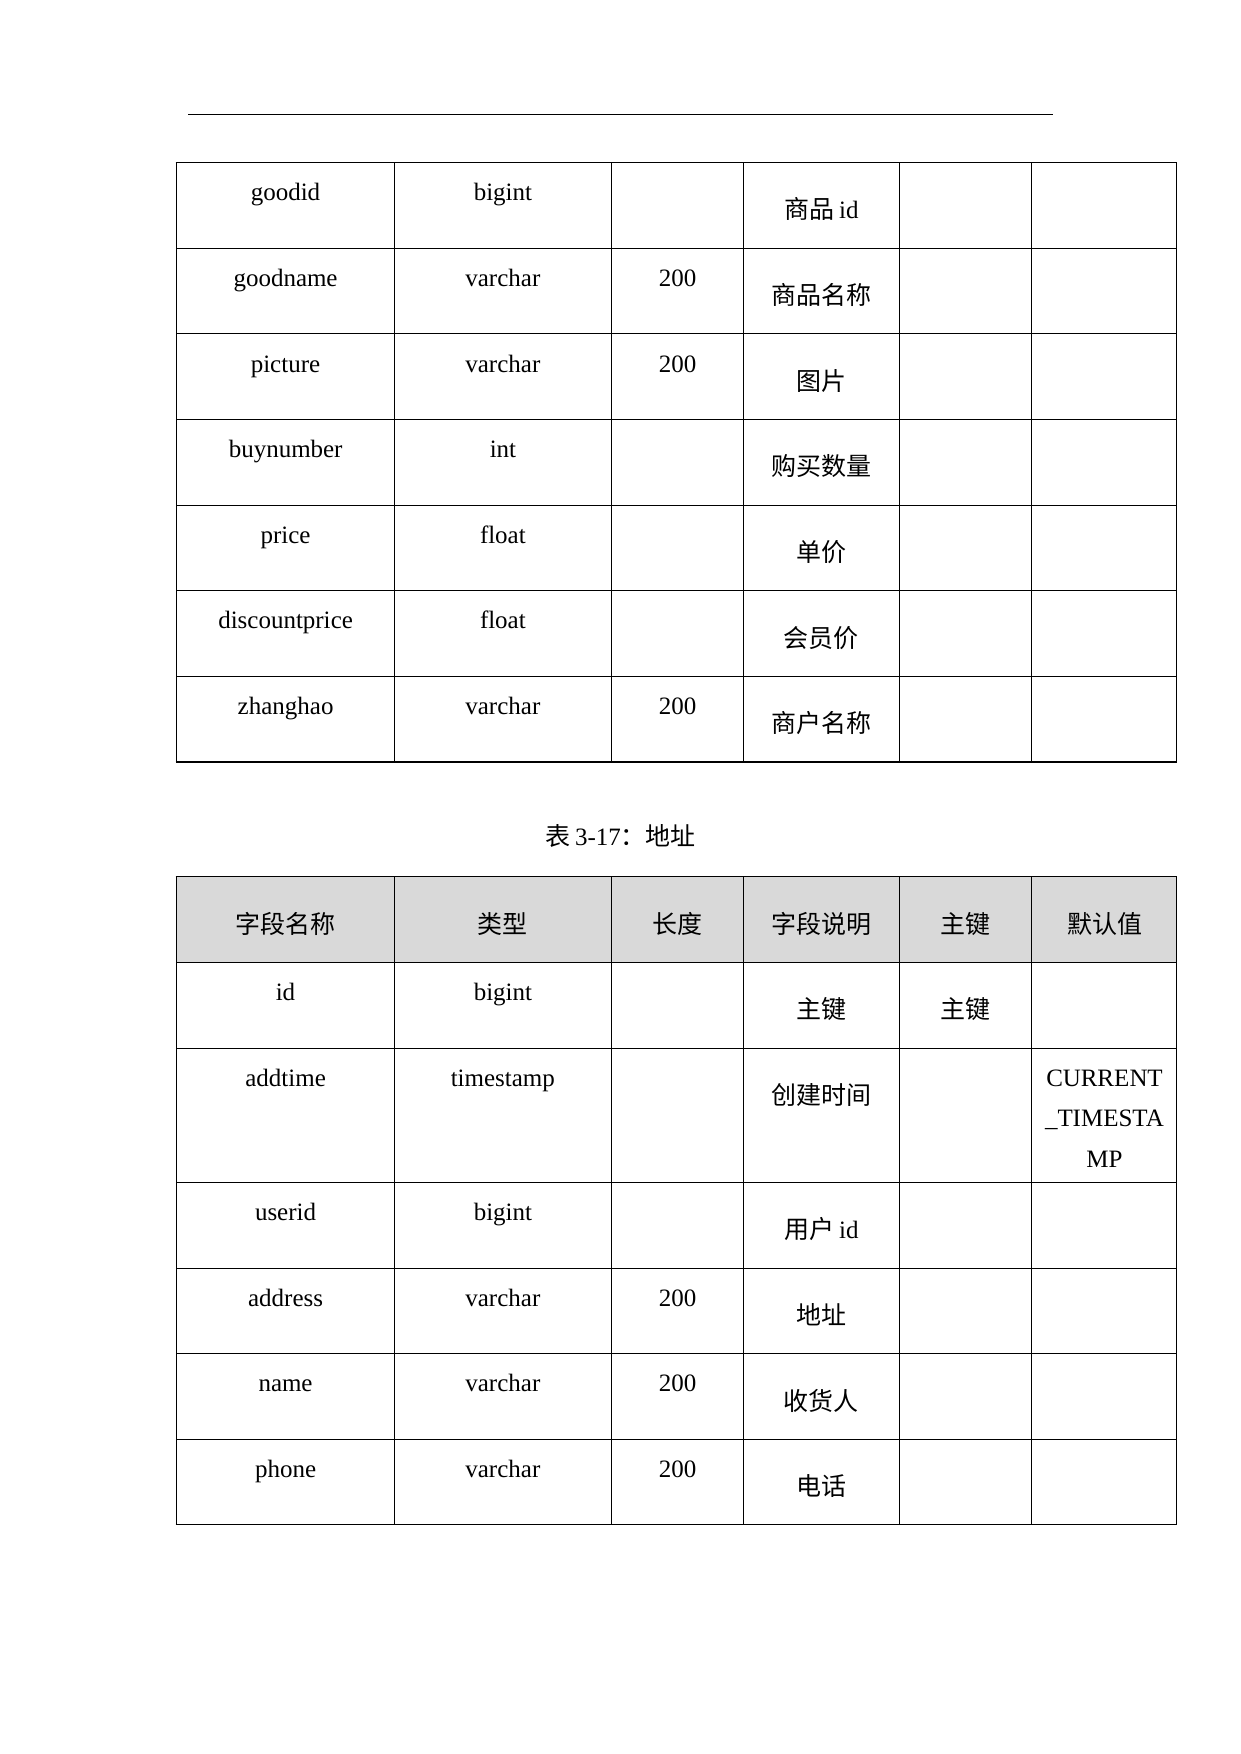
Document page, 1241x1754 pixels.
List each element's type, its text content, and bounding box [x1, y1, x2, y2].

table_cell 商户名称 [744, 677, 899, 761]
table_cell bigint [395, 1183, 611, 1267]
table_cell 商品名称 [744, 249, 899, 333]
table_cell [612, 506, 743, 590]
table_cell goodname [177, 249, 394, 333]
table_cell [1032, 1183, 1176, 1267]
table_cell 200 [612, 1269, 743, 1353]
table_cell [900, 1049, 1031, 1182]
table_cell 主键 [900, 963, 1031, 1047]
table_cell 200 [612, 1354, 743, 1439]
table_cell phone [177, 1440, 394, 1524]
table_header 主键 [900, 877, 1031, 962]
table_cell [900, 1440, 1031, 1524]
table_cell CURRENT_TIMESTAMP [1032, 1049, 1176, 1182]
table_cell [900, 506, 1031, 590]
table_header 类型 [395, 877, 611, 962]
table_header 字段名称 [177, 877, 394, 962]
text 表3-17：地址 [187, 802, 1053, 867]
table_cell [900, 1354, 1031, 1439]
table_cell timestamp [395, 1049, 611, 1182]
table_cell bigint [395, 963, 611, 1047]
table_header 默认值 [1032, 877, 1176, 962]
table_cell float [395, 591, 611, 676]
table_cell zhanghao [177, 677, 394, 761]
table_cell [1032, 334, 1176, 419]
table_header 长度 [612, 877, 743, 962]
table_cell [900, 591, 1031, 676]
table_cell [612, 963, 743, 1047]
table_cell 收货人 [744, 1354, 899, 1439]
table_cell userid [177, 1183, 394, 1267]
table_cell 购买数量 [744, 420, 899, 504]
table_cell addtime [177, 1049, 394, 1182]
table_cell bigint [395, 163, 611, 248]
table_cell [1032, 1269, 1176, 1353]
table_cell [900, 1183, 1031, 1267]
table_cell [1032, 677, 1176, 761]
table_cell 电话 [744, 1440, 899, 1524]
table_cell 创建时间 [744, 1049, 899, 1182]
table_cell [900, 420, 1031, 504]
table_cell [900, 249, 1031, 333]
table_cell 200 [612, 249, 743, 333]
table_cell [900, 334, 1031, 419]
table_cell float [395, 506, 611, 590]
table_cell 地址 [744, 1269, 899, 1353]
table_cell [612, 1049, 743, 1182]
table_cell 会员价 [744, 591, 899, 676]
table_cell name [177, 1354, 394, 1439]
table_cell [1032, 1440, 1176, 1524]
table_cell [1032, 591, 1176, 676]
table_cell varchar [395, 677, 611, 761]
table_cell 用户id [744, 1183, 899, 1267]
table_cell [900, 677, 1031, 761]
table_header 字段说明 [744, 877, 899, 962]
table_cell 商品id [744, 163, 899, 248]
table_cell 200 [612, 1440, 743, 1524]
table_cell varchar [395, 1440, 611, 1524]
table_cell buynumber [177, 420, 394, 504]
table_cell 200 [612, 334, 743, 419]
table_cell [1032, 163, 1176, 248]
table_cell price [177, 506, 394, 590]
table_cell 200 [612, 677, 743, 761]
table_cell int [395, 420, 611, 504]
table_cell goodid [177, 163, 394, 248]
table_cell [900, 1269, 1031, 1353]
table_cell varchar [395, 334, 611, 419]
table_cell [1032, 506, 1176, 590]
table_cell varchar [395, 1354, 611, 1439]
table_cell [1032, 249, 1176, 333]
table_cell discountprice [177, 591, 394, 676]
table_cell [612, 1183, 743, 1267]
table_cell [1032, 1354, 1176, 1439]
table_cell 单价 [744, 506, 899, 590]
table_cell [612, 420, 743, 504]
table_cell [612, 163, 743, 248]
table_cell [612, 591, 743, 676]
table_cell 主键 [744, 963, 899, 1047]
table_cell [1032, 420, 1176, 504]
table_cell [1032, 963, 1176, 1047]
table_cell varchar [395, 249, 611, 333]
table_cell picture [177, 334, 394, 419]
table_cell [900, 163, 1031, 248]
table_cell varchar [395, 1269, 611, 1353]
table_cell id [177, 963, 394, 1047]
table_cell 图片 [744, 334, 899, 419]
table_cell address [177, 1269, 394, 1353]
